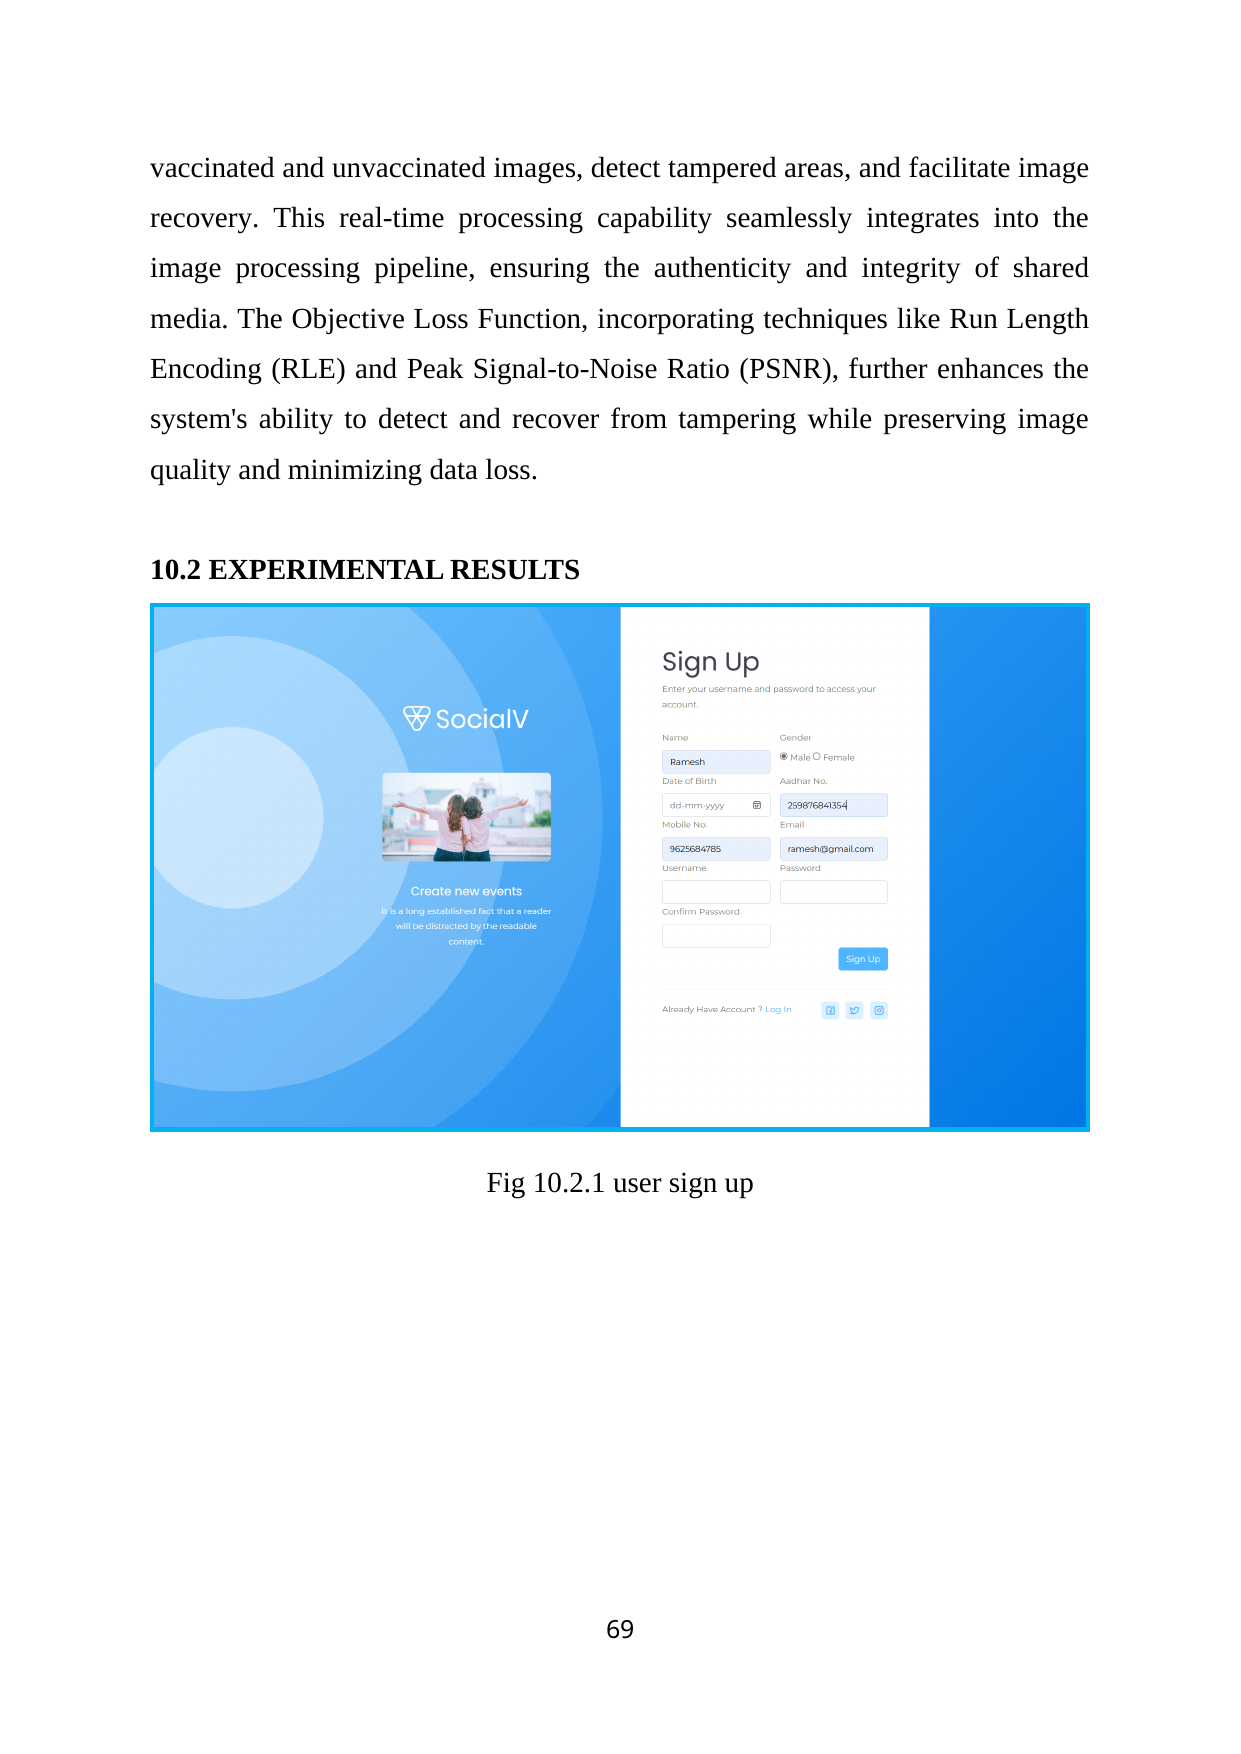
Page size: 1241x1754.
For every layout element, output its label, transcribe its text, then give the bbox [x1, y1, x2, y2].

picture [155, 608, 1085, 1126]
text Fig 10.2.1 user sign up [150, 1165, 1090, 1199]
text 10.2 EXPERIMENTAL RESULTS [150, 552, 1090, 586]
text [150, 150, 1090, 485]
